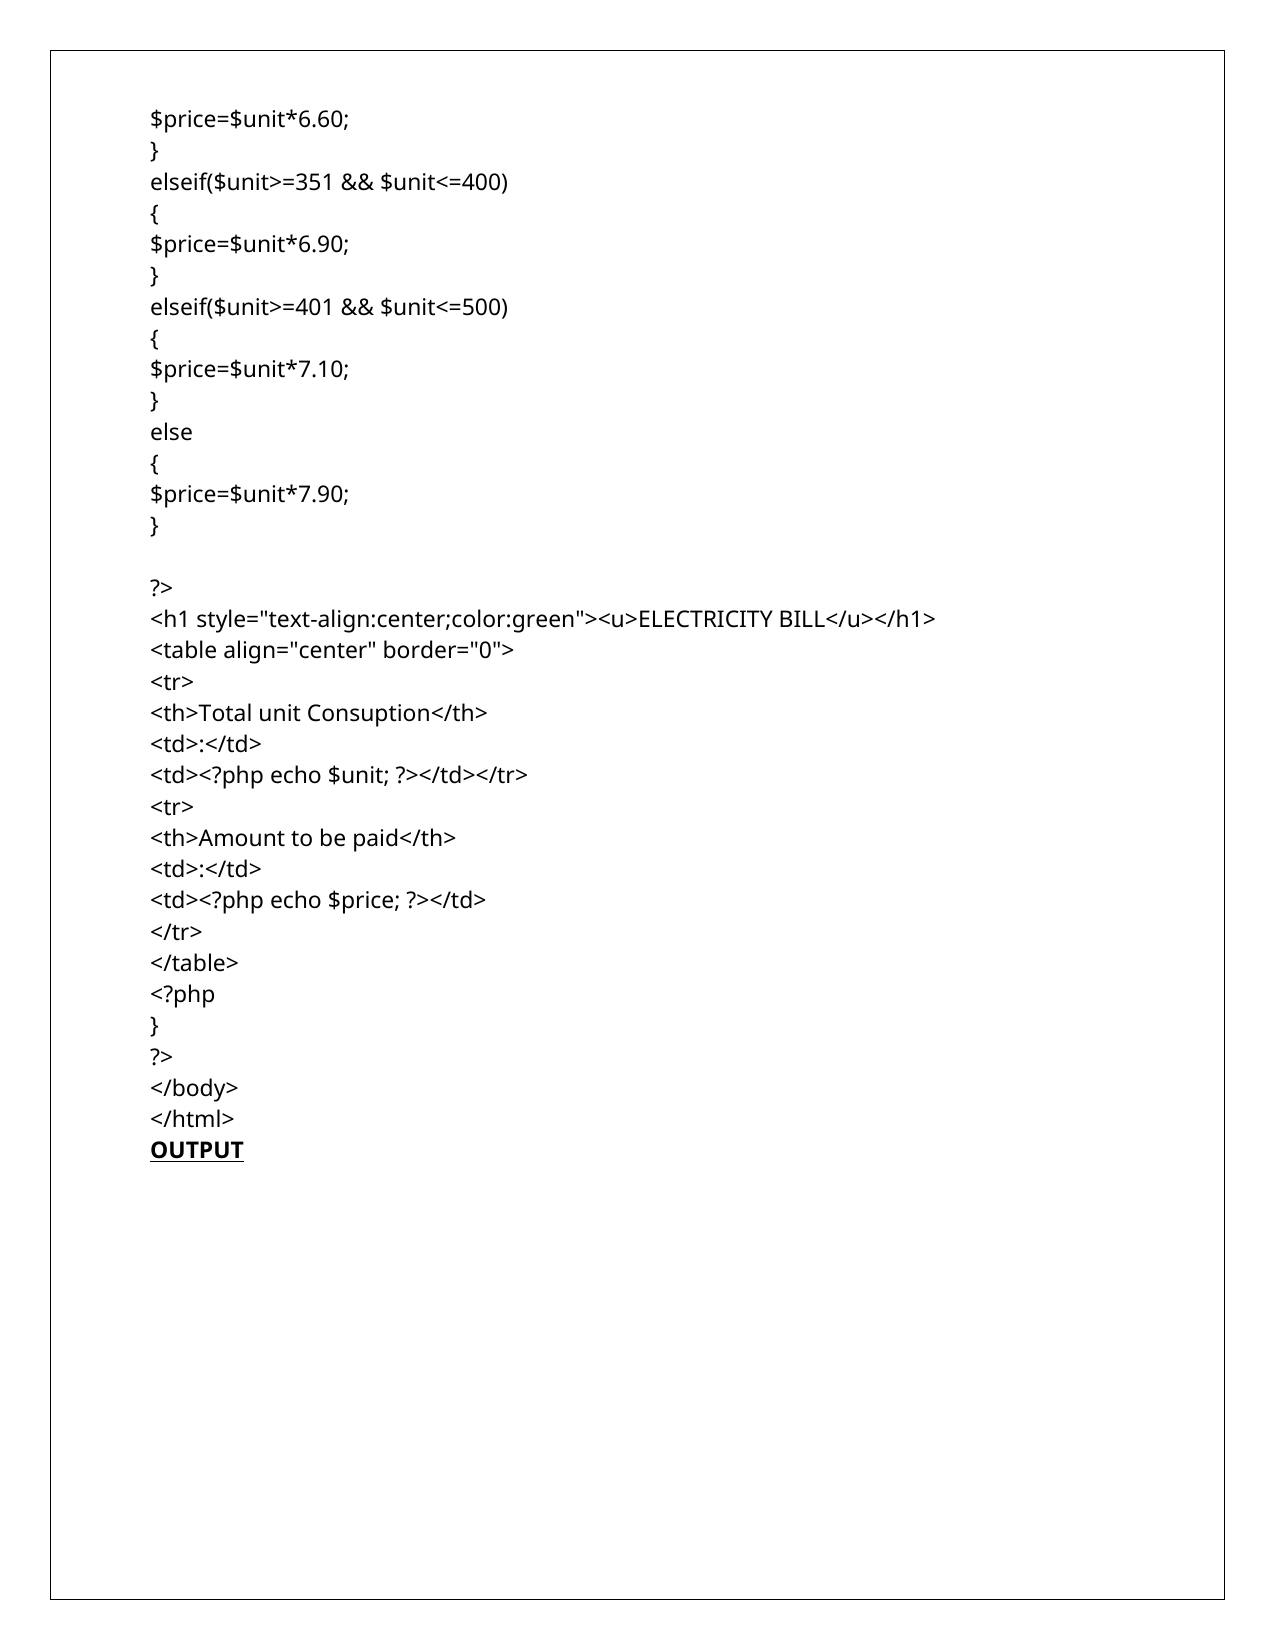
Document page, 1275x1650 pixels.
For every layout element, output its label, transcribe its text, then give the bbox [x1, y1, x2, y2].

text </body> [150, 1072, 1125, 1103]
text <h1 style="text-align:center;color:green"><u>ELECTRICITY BILL</u></h1> [150, 603, 1125, 634]
text <td><?php echo $unit; ?></td></tr> [150, 759, 1125, 791]
text <tr> [150, 666, 1125, 697]
text <td>:</td> [150, 728, 1125, 759]
text <th>Total unit Consuption</th> [150, 697, 1125, 728]
text elseif($unit>=351 && $unit<=400) [150, 166, 1125, 197]
text <table align="center" border="0"> [150, 634, 1125, 666]
text </tr> [150, 916, 1125, 947]
text $price=$unit*7.10; [150, 353, 1125, 384]
text } [150, 509, 1125, 541]
text ?> [150, 1041, 1125, 1072]
text { [150, 447, 1125, 478]
text } [150, 259, 1125, 291]
text $price=$unit*6.60; [150, 103, 1125, 134]
text <?php [150, 978, 1125, 1009]
text </table> [150, 947, 1125, 978]
text <td><?php echo $price; ?></td> [150, 884, 1125, 916]
text </html> [150, 1103, 1125, 1134]
text else [150, 416, 1125, 447]
text <tr> [150, 791, 1125, 822]
text OUTPUT [150, 1134, 1125, 1166]
text elseif($unit>=401 && $unit<=500) [150, 291, 1125, 322]
text <td>:</td> [150, 853, 1125, 884]
text { [150, 197, 1125, 228]
text ?> [150, 572, 1125, 603]
text } [150, 384, 1125, 416]
text } [150, 134, 1125, 166]
text { [150, 322, 1125, 353]
text $price=$unit*7.90; [150, 478, 1125, 509]
text $price=$unit*6.90; [150, 228, 1125, 259]
text <th>Amount to be paid</th> [150, 822, 1125, 853]
text } [150, 1009, 1125, 1041]
